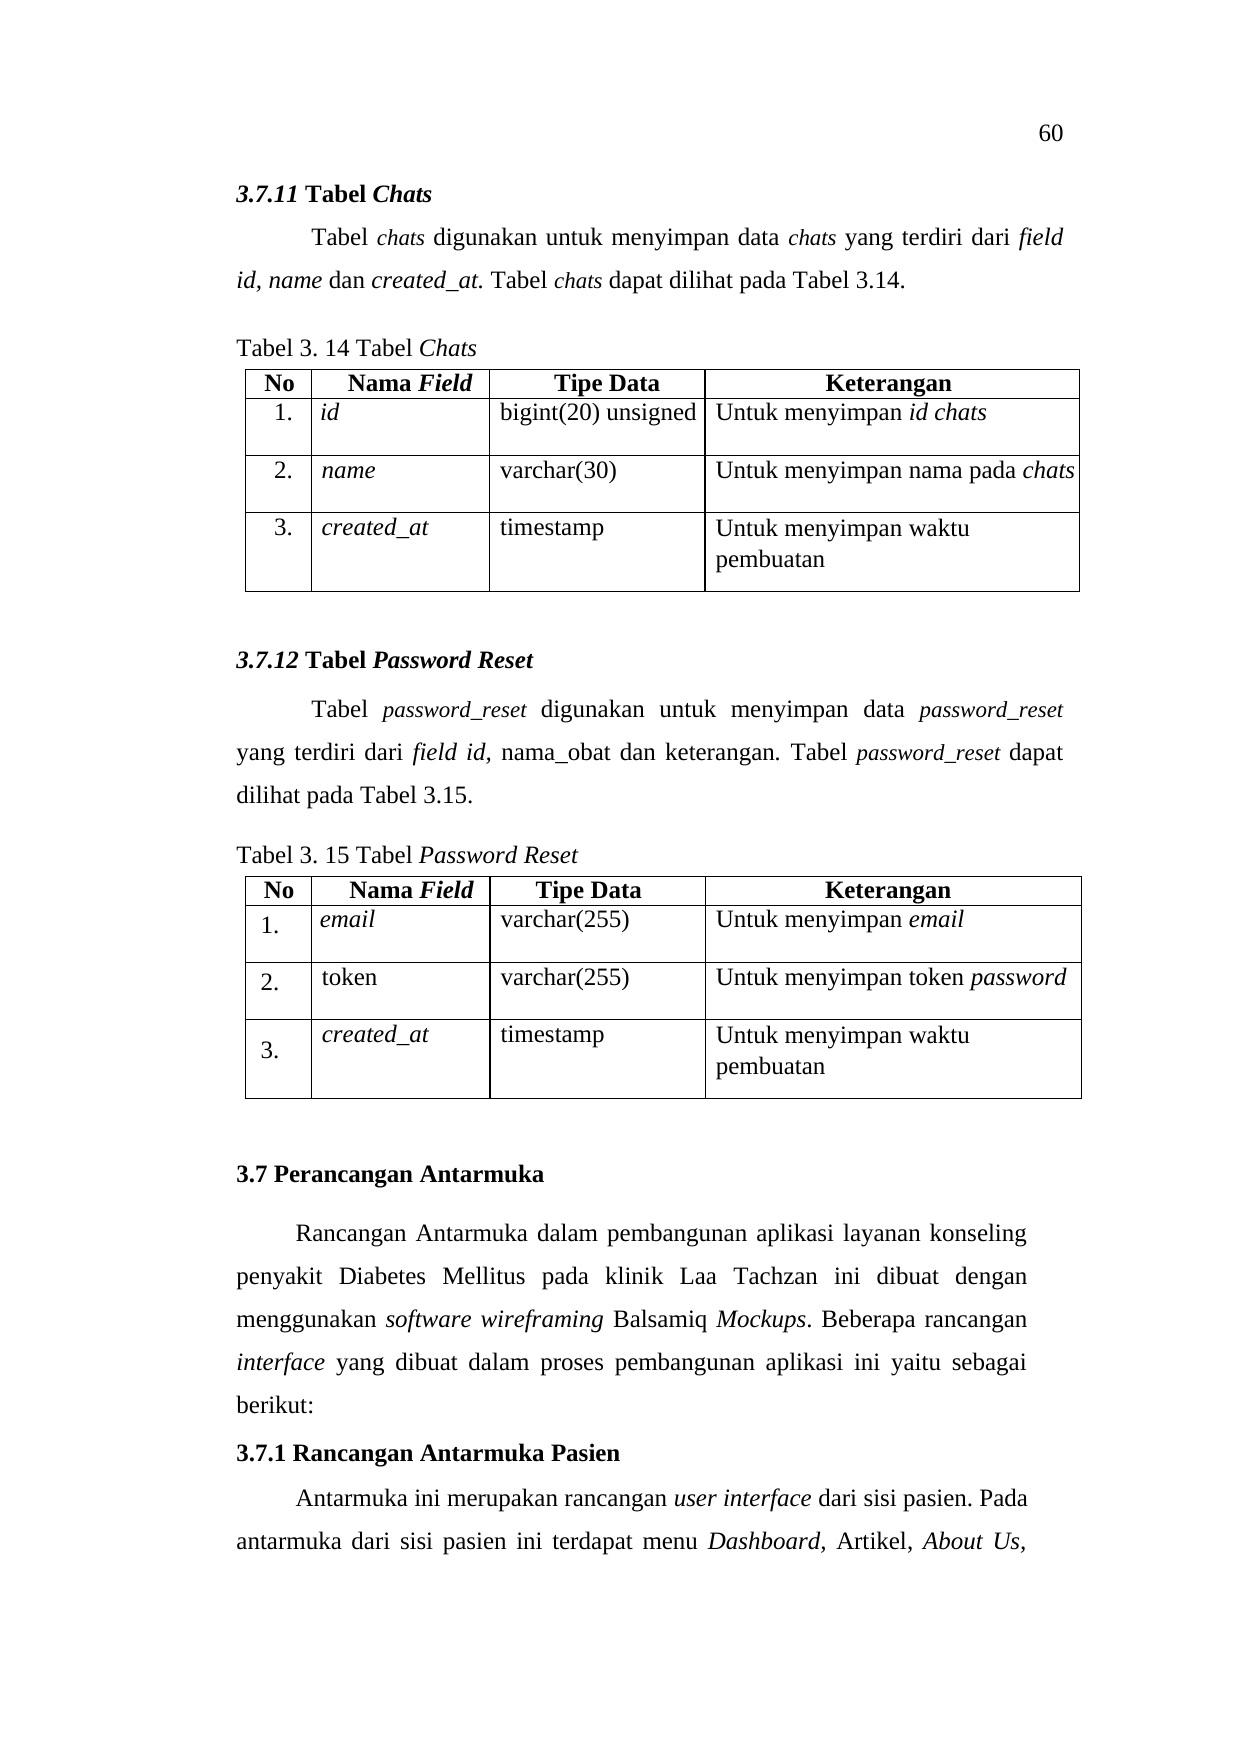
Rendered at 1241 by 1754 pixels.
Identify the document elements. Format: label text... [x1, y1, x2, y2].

table_cell name [312, 456, 489, 512]
table_cell timestamp [490, 513, 704, 591]
text Antarmuka ini merupakan rancangan user interface dari sisi pasien. Pada antarmuka dari sisi pasien ini terdapat menu Dashboard, Artikel, About Us, [236, 1483, 1028, 1555]
table_cell token [312, 963, 489, 1019]
text Tabel 3. 14 Tabel Chats [236, 333, 1111, 362]
table_cell 1. [246, 399, 311, 455]
table_cell Untuk menyimpan waktu pembuatan [706, 1020, 1081, 1098]
table_cell timestamp [491, 1020, 705, 1098]
list Tabel Password Reset [236, 646, 1111, 674]
table_cell id [312, 399, 489, 455]
table_header No [246, 877, 311, 904]
table_cell Untuk menyimpan token password [706, 963, 1081, 1019]
table_cell Untuk menyimpan id chats [706, 399, 1079, 455]
table_cell 3. [246, 1020, 311, 1098]
text Tabel chats digunakan untuk menyimpan data chats yang terdiri dari field id, name dan created_at. Tabel chats dapat dilihat pada Tabel 3.14. [236, 222, 1063, 294]
table_cell 3. [246, 513, 311, 591]
text Tabel 3. 15 Tabel Password Reset [236, 840, 1111, 869]
table_header Keterangan [706, 370, 1079, 397]
table_header No [246, 370, 311, 397]
subtitle Rancangan Antarmuka Pasien [236, 1438, 1111, 1467]
table_cell varchar(255) [491, 963, 705, 1019]
table_cell varchar(30) [490, 456, 704, 512]
list Tabel Chats [236, 179, 1111, 208]
table_cell created_at [312, 1020, 489, 1098]
table_cell varchar(255) [491, 906, 705, 962]
text Tabel password_reset digunakan untuk menyimpan data password_reset yang terdiri dari field id, nama_obat dan keterangan. Tabel password_reset dapat dilihat pada Tabel 3.15. [236, 694, 1063, 809]
table_cell Untuk menyimpan nama pada chats [706, 456, 1079, 512]
table_header Tipe Data [491, 877, 705, 904]
table_cell 2. [246, 456, 311, 512]
table_cell 2. [246, 963, 311, 1019]
table_cell created_at [312, 513, 489, 591]
table_cell email [312, 906, 489, 962]
table_cell Untuk menyimpan waktu pembuatan [706, 513, 1079, 591]
text Rancangan Antarmuka dalam pembangunan aplikasi layanan konseling penyakit Diabetes Mellitus pada klinik Laa Tachzan ini dibuat dengan menggunakan software wireframing Balsamiq Mockups. Beberapa rancangan interface yang dibuat dalam proses pembangunan aplikasi ini yaitu sebagai berikut: [236, 1218, 1027, 1419]
subtitle Perancangan Antarmuka [236, 1159, 1111, 1188]
table_cell Untuk menyimpan email [706, 906, 1081, 962]
table_cell 1. [246, 906, 311, 962]
table_cell bigint(20) unsigned [490, 399, 704, 455]
table_header Nama Field [312, 370, 489, 397]
table_header Nama Field [312, 877, 489, 904]
table_header Keterangan [706, 877, 1081, 904]
table_header Tipe Data [490, 370, 704, 397]
